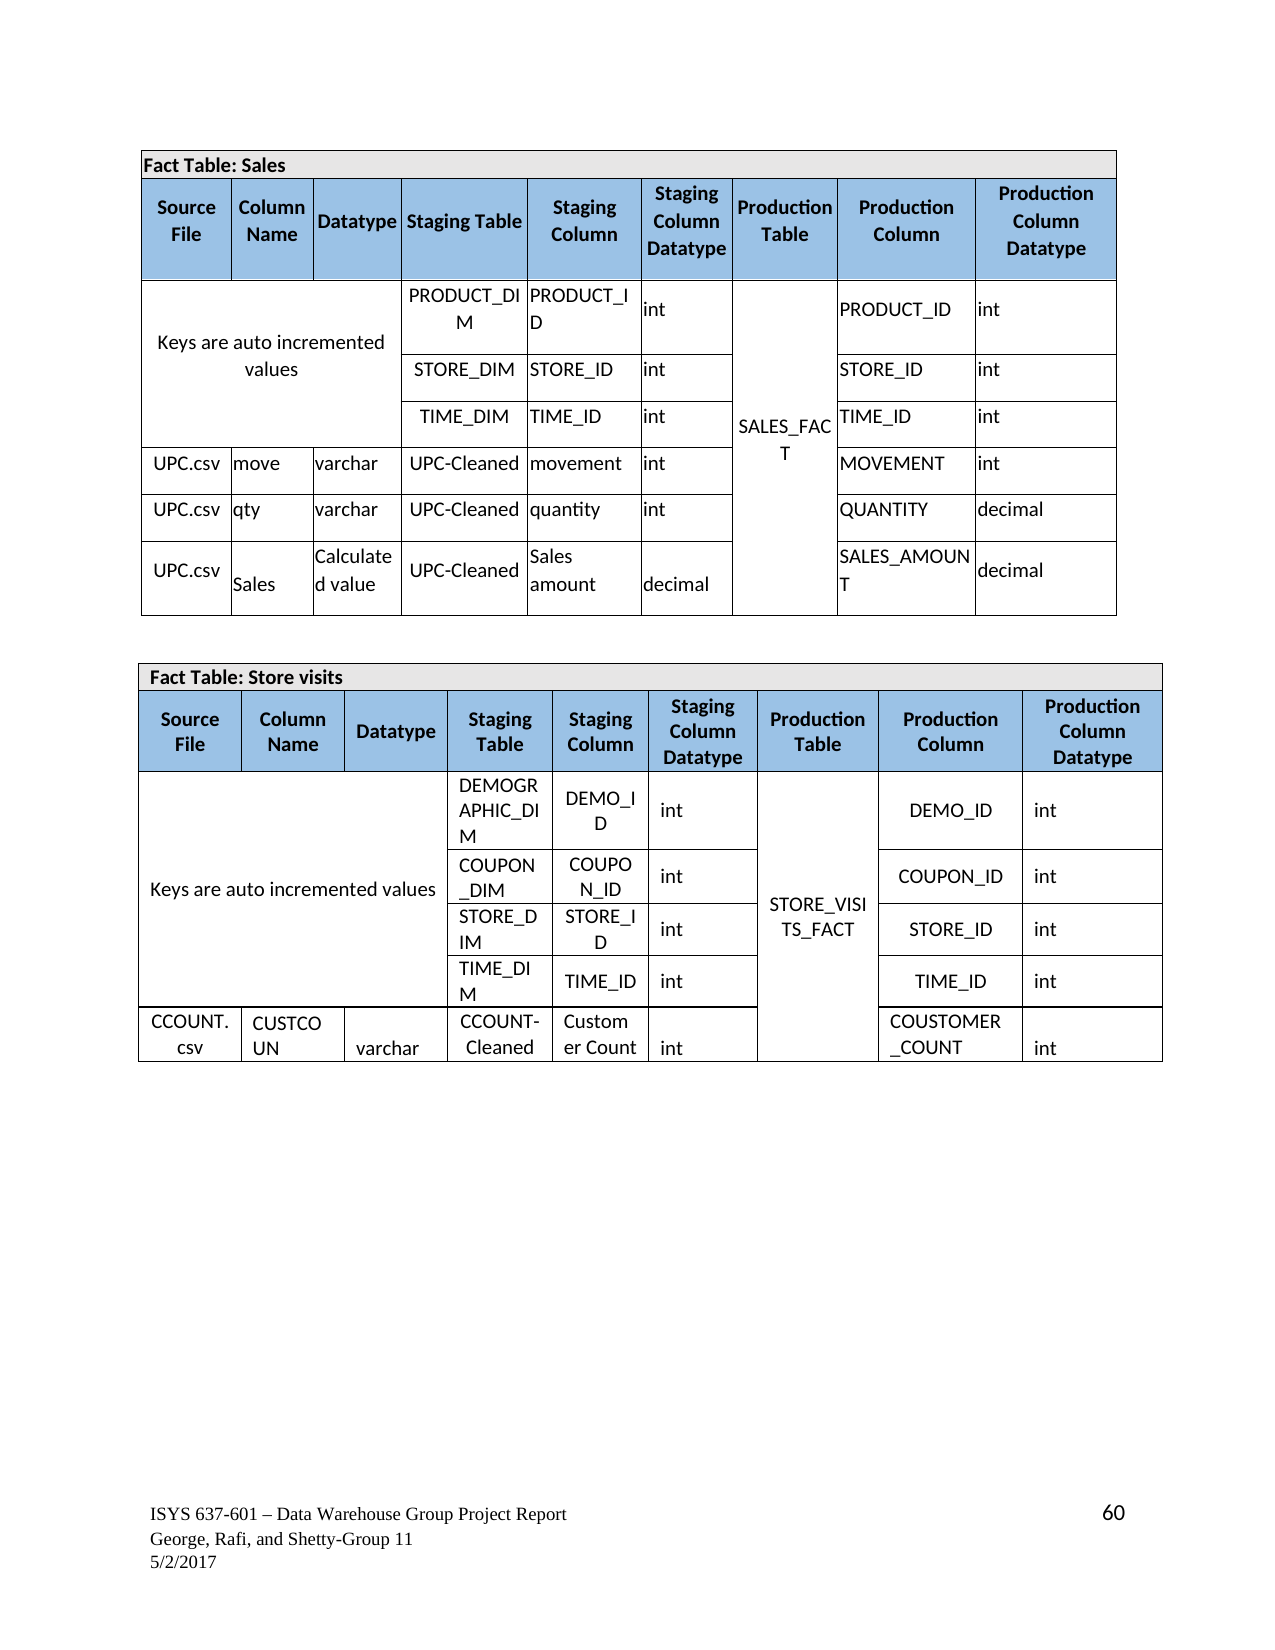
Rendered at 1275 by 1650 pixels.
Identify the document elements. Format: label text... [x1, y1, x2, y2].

table_cell DEMO_ID [553, 772, 648, 848]
table_cell TIME_DIM [448, 956, 552, 1006]
table_cell decimal [642, 542, 732, 615]
table_cell varchar [314, 495, 401, 541]
table_cell int [642, 281, 732, 354]
table_cell Staging Table [448, 691, 552, 771]
table_cell Production Table [758, 691, 878, 771]
table_cell varchar [345, 1008, 447, 1061]
table_cell int [1023, 772, 1162, 848]
table_cell int [976, 355, 1116, 401]
table_cell Staging Column Datatype [642, 179, 732, 279]
table_cell int [642, 355, 732, 401]
table_cell UPC-Cleaned [402, 495, 527, 541]
table_cell int [976, 281, 1116, 354]
table_cell CCOUNT-Cleaned [448, 1008, 552, 1061]
table_cell TIME_ID [838, 402, 975, 447]
table_cell Keys are auto incremented values [142, 281, 401, 447]
table_cell int [649, 850, 757, 903]
table_cell movement [528, 448, 641, 494]
table_cell STORE_ID [553, 904, 648, 954]
table_cell Keys are auto incremented values [139, 772, 447, 1006]
table_cell int [642, 402, 732, 447]
table_cell int [649, 904, 757, 954]
table_cell TIME_ID [528, 402, 641, 447]
table_cell Column Name [232, 179, 313, 279]
table_cell CCOUNT.csv [139, 1008, 241, 1061]
table_cell UPC.csv [142, 542, 231, 615]
table_cell Production Column Datatype [976, 179, 1116, 279]
table_cell int [976, 402, 1116, 447]
table_cell Staging Table [402, 179, 527, 279]
table_header Fact Table: Sales [142, 151, 1116, 178]
table_cell PRODUCT_DIM [402, 281, 527, 354]
table_cell decimal [976, 495, 1116, 541]
table_cell Production Table [733, 179, 837, 279]
table_cell QUANTITY [838, 495, 975, 541]
table_cell int [1023, 850, 1162, 903]
table_cell STORE_ID [528, 355, 641, 401]
table_cell int [649, 772, 757, 848]
table_cell Staging Column [553, 691, 648, 771]
table_cell SALES_FACT [733, 281, 837, 615]
table_cell PRODUCT_ID [528, 281, 641, 354]
table_cell int [649, 1008, 757, 1061]
table_cell STORE_DIM [402, 355, 527, 401]
table_cell decimal [976, 542, 1116, 615]
table_cell Datatype [345, 691, 447, 771]
table_cell Production Column [838, 179, 975, 279]
table_cell int [649, 956, 757, 1006]
table_cell UPC.csv [142, 495, 231, 541]
table_cell Source File [142, 179, 231, 279]
table_cell COUPON_ID [553, 850, 648, 903]
table_cell COUPON_DIM [448, 850, 552, 903]
table_cell Production Column Datatype [1023, 691, 1162, 771]
table_cell CUSTCOUN [242, 1008, 344, 1061]
table_cell DEMO_ID [879, 772, 1022, 848]
table_cell MOVEMENT [838, 448, 975, 494]
table_cell Sales amount [528, 542, 641, 615]
table_cell STORE_ID [879, 904, 1022, 954]
table_cell STORE_VISITS_FACT [758, 772, 878, 1061]
table_cell SALES_AMOUNT [838, 542, 975, 615]
table_cell int [976, 448, 1116, 494]
table_cell UPC-Cleaned [402, 542, 527, 615]
table_cell Column Name [242, 691, 344, 771]
table_cell UPC.csv [142, 448, 231, 494]
table_cell Source File [139, 691, 241, 771]
table_cell int [1023, 904, 1162, 954]
table_cell quantity [528, 495, 641, 541]
table_cell move [232, 448, 313, 494]
table_cell Production Column [879, 691, 1022, 771]
table_cell UPC-Cleaned [402, 448, 527, 494]
table_cell STORE_ID [838, 355, 975, 401]
table_cell COUSTOMER_COUNT [879, 1008, 1022, 1061]
table_cell STORE_DIM [448, 904, 552, 954]
table_cell TIME_ID [553, 956, 648, 1006]
table_header Fact Table: Store visits [139, 664, 1162, 690]
table_cell int [642, 495, 732, 541]
table_cell Datatype [314, 179, 401, 279]
table_cell Customer Count [553, 1008, 648, 1061]
table_cell COUPON_ID [879, 850, 1022, 903]
table_cell qty [232, 495, 313, 541]
table_cell varchar [314, 448, 401, 494]
table_cell PRODUCT_ID [838, 281, 975, 354]
table_cell Sales [232, 542, 313, 615]
table_cell TIME_DIM [402, 402, 527, 447]
table_cell TIME_ID [879, 956, 1022, 1006]
table_cell Staging Column Datatype [649, 691, 757, 771]
table_cell int [1023, 1008, 1162, 1061]
table_cell int [1023, 956, 1162, 1006]
table_cell Calculated value [314, 542, 401, 615]
table_cell DEMOGRAPHIC_DIM [448, 772, 552, 848]
table_cell int [642, 448, 732, 494]
table_cell Staging Column [528, 179, 641, 279]
